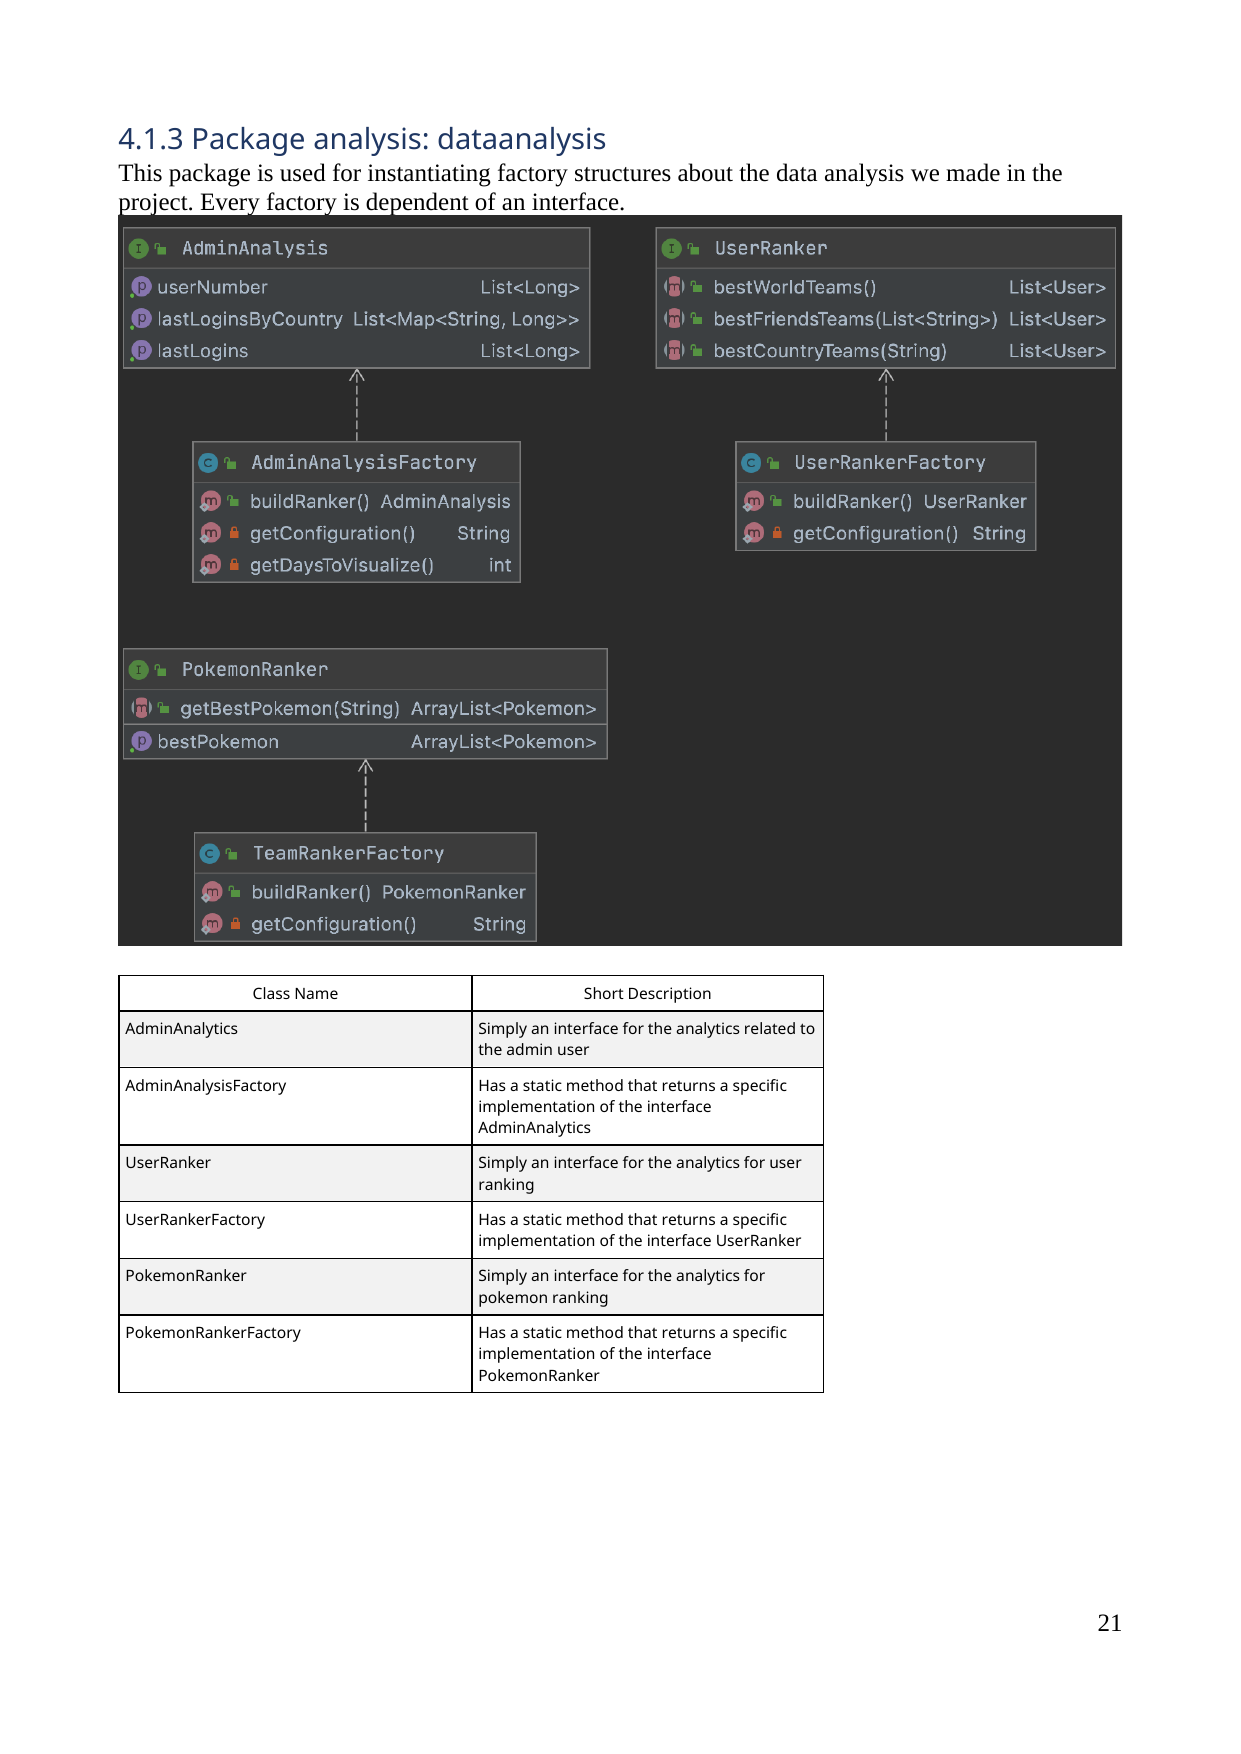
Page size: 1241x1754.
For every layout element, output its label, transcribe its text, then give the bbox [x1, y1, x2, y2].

text This package is used for instantiating factory structures about the data analysis we made in the project. Every factory is dependent of an interface. [118, 158, 1122, 215]
table_cell Simply an interface for the analytics related to the admin user [473, 1012, 823, 1066]
table_cell UserRanker [120, 1146, 471, 1201]
table_cell PokemonRanker [120, 1259, 471, 1314]
picture [118, 215, 1123, 946]
subtitle 4.1.3 Package analysis: dataanalysis [118, 118, 1122, 158]
table_cell Simply an interface for the analytics for user ranking [473, 1146, 823, 1201]
table_cell Simply an interface for the analytics for pokemon ranking [473, 1259, 823, 1314]
table_cell PokemonRankerFactory [120, 1316, 471, 1392]
table_cell AdminAnalysisFactory [120, 1068, 471, 1144]
table_header Class Name [120, 976, 471, 1010]
table_cell Has a static method that returns a specific implementation of the interface PokemonRanker [473, 1316, 823, 1392]
table_cell Has a static method that returns a specific implementation of the interface AdminAnalytics [473, 1068, 823, 1144]
table_cell Has a static method that returns a specific implementation of the interface UserRanker [473, 1202, 823, 1257]
table_cell AdminAnalytics [120, 1012, 471, 1066]
table_header Short Description [473, 976, 823, 1010]
table_cell UserRankerFactory [120, 1202, 471, 1257]
